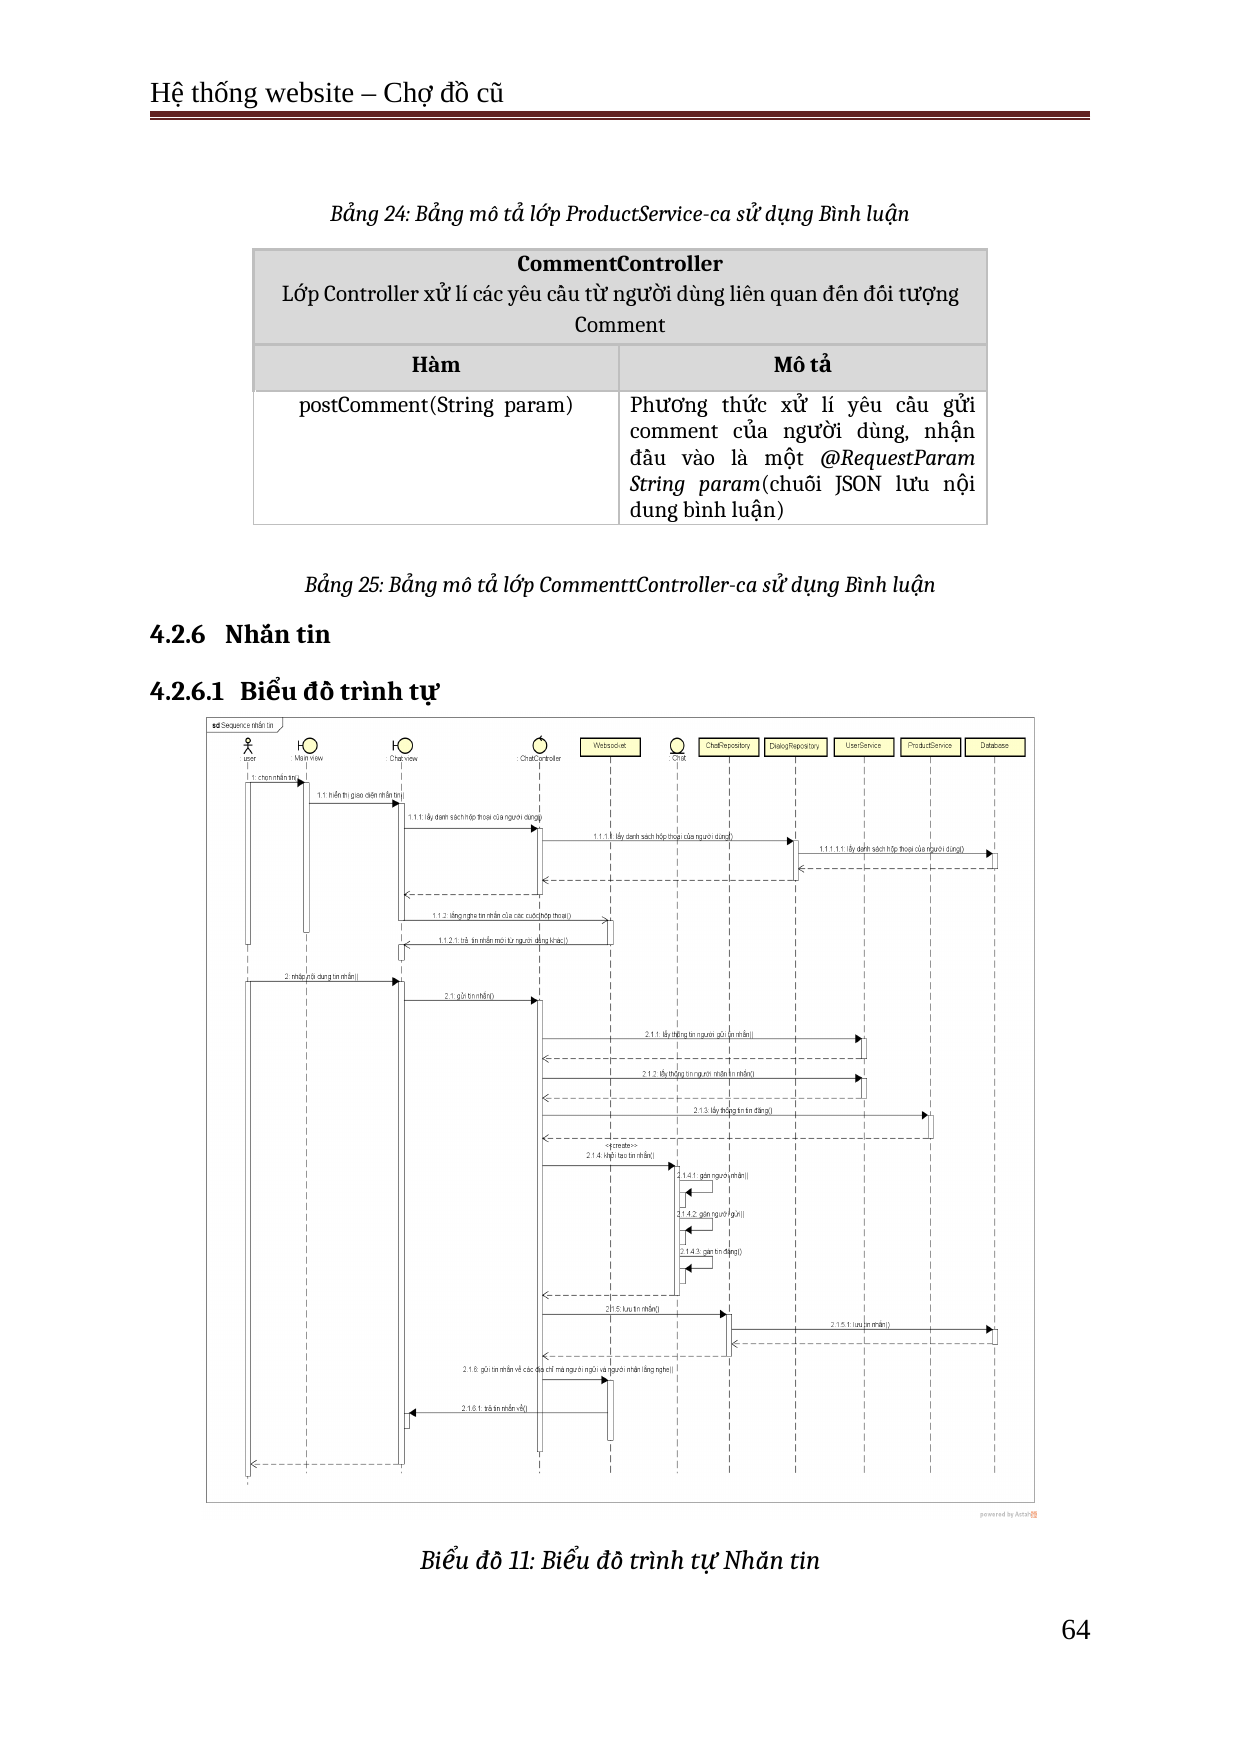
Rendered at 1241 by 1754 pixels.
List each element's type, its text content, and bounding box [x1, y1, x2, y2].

table_cell postComment(String param) [254, 391, 618, 523]
subtitle Nhắn tin [150, 619, 1090, 651]
table_cell Phương thức xử lí yêu cầu gửi comment của người dùng, nhận đầu vào là một @RequestParam String param(chuỗi JSON lưu nội dung bình luận) [620, 392, 986, 523]
text Bảng 25: Bảng mô tả lớp CommenttController-ca sử dụng Bình luận [150, 572, 1090, 599]
text Bảng 24: Bảng mô tả lớp ProductService-ca sử dụng Bình luận [150, 201, 1090, 227]
picture [201, 711, 1039, 1520]
table_cell Hàm [255, 346, 618, 390]
subtitle Biểu đồ trình tự [150, 676, 1090, 707]
table_cell Mô tả [620, 346, 986, 390]
table_header CommentController Lớp Controller xử lí các yêu cầu từ người dùng liên quan đến đối tượng Comment [255, 251, 986, 343]
text Biểu đồ 11: Biểu đồ trình tự Nhắn tin [150, 1545, 1090, 1576]
